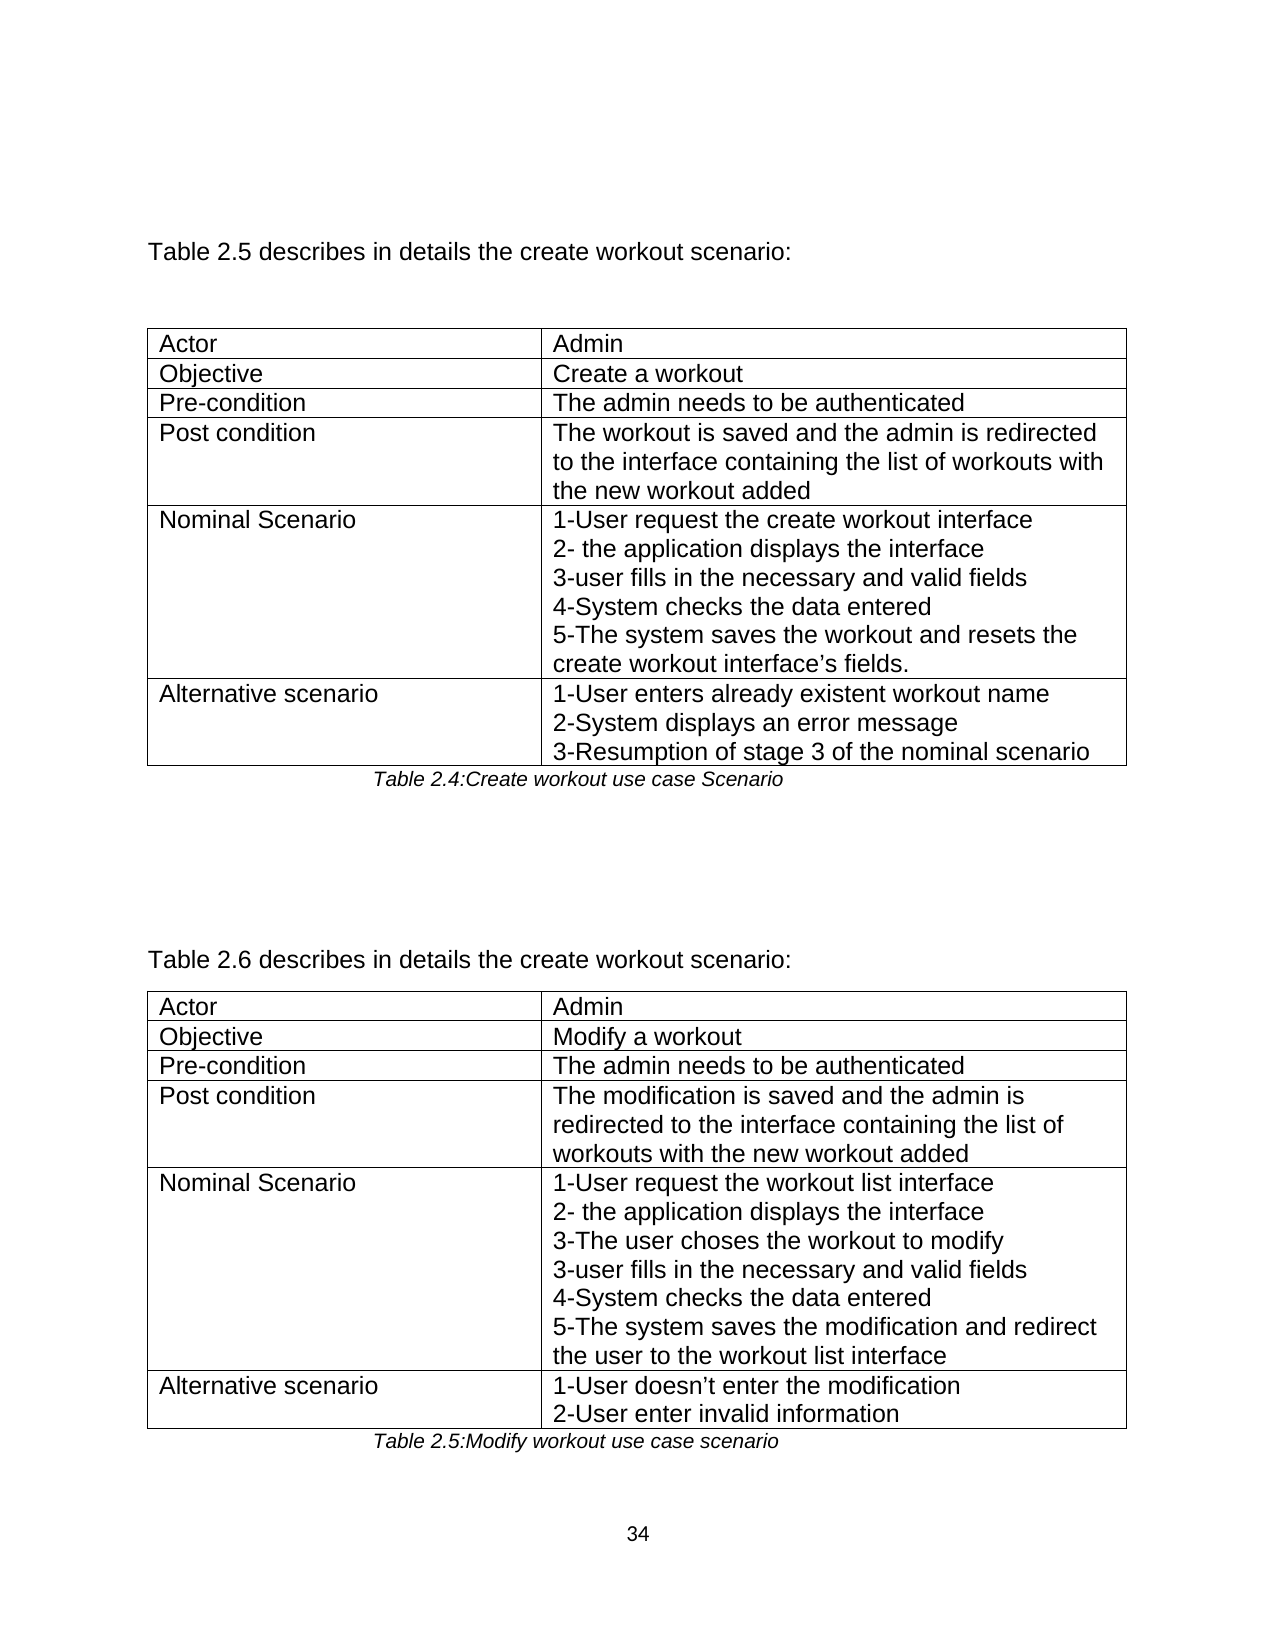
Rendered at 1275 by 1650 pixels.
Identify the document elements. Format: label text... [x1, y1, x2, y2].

table_cell Create a workout [542, 359, 1126, 387]
table_cell Nominal Scenario [148, 1168, 541, 1369]
table_cell 1-User request the workout list interface 2- the application displays the interface 3-The user choses the workout to modify 3-user fills in the necessary and valid fields 4-System checks the data entered 5-The system saves the modification and redirect the user to the workout list interface [542, 1168, 1126, 1369]
table_cell 1-User doesn’t enter the modification 2-User enter invalid information [542, 1371, 1126, 1428]
table_cell The modification is saved and the admin is redirected to the interface containing the list of workouts with the new workout added [542, 1081, 1126, 1167]
text Table 2.5 describes in details the create workout scenario: [148, 237, 1127, 266]
table_header Actor [148, 992, 541, 1020]
table_cell The workout is saved and the admin is redirected to the interface containing the list of workouts with the new workout added [542, 418, 1126, 504]
table_cell Post condition [148, 1081, 541, 1167]
table_cell Post condition [148, 418, 541, 504]
table_cell Alternative scenario [148, 679, 541, 765]
table_cell Pre-condition [148, 1051, 541, 1080]
table_cell Nominal Scenario [148, 506, 541, 678]
table_cell The admin needs to be authenticated [542, 389, 1126, 417]
table_cell Objective [148, 359, 541, 387]
table_cell 1-User enters already existent workout name 2-System displays an error message 3-Resumption of stage 3 of the nominal scenario [542, 679, 1126, 765]
table_cell Alternative scenario [148, 1371, 541, 1428]
table_header Admin [542, 329, 1126, 358]
table_cell Modify a workout [542, 1021, 1126, 1050]
table_cell The admin needs to be authenticated [542, 1051, 1126, 1080]
table_cell Pre-condition [148, 389, 541, 417]
table_header Actor [148, 329, 541, 358]
table_header Admin [542, 992, 1126, 1020]
text Table 2.6 describes in details the create workout scenario: [148, 945, 1127, 974]
table_cell Objective [148, 1021, 541, 1050]
table_cell 1-User request the create workout interface 2- the application displays the interface 3-user fills in the necessary and valid fields 4-System checks the data entered 5-The system saves the workout and resets the create workout interface’s fields. [542, 506, 1126, 678]
